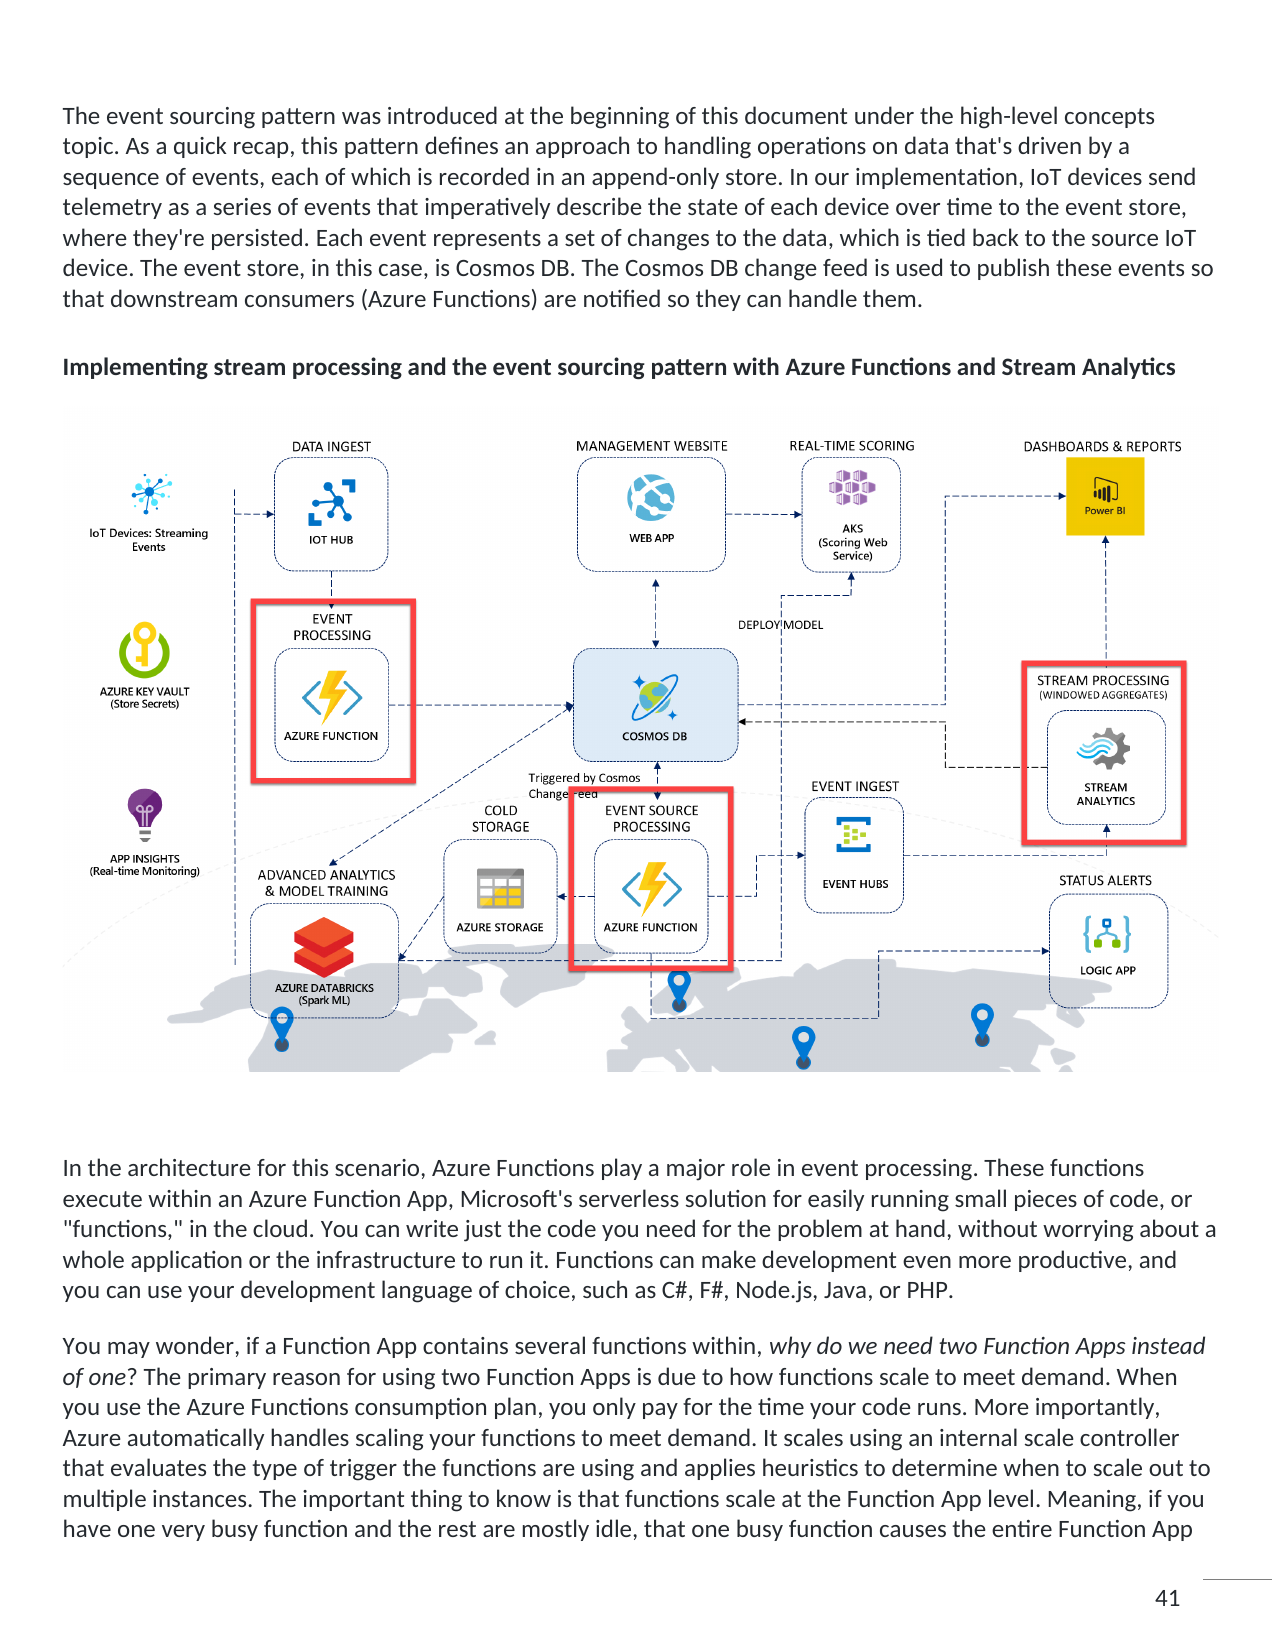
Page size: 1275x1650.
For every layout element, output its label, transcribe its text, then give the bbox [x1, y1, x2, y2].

text In the architecture for this scenario, Azure Functions play a major role in event processing. These functions execute within an Azure Function App, Microsoft's serverless solution for easily running small pieces of code, or "functions," in the cloud. You can write just the code you need for the problem at hand, without worrying about a whole application or the infrastructure to run it. Functions can make development even more productive, and you can use your development language of choice, such as C#, F#, Node.js, Java, or PHP. [62, 1153, 1219, 1305]
picture [62, 406, 1219, 1072]
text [62, 1330, 1219, 1544]
text The event sourcing pattern was introduced at the beginning of this document under the high-level concepts topic. As a quick recap, this pattern defines an approach to handling operations on data that's driven by a sequence of events, each of which is recorded in an append-only store. In our implementation, IoT devices send telemetry as a series of events that imperatively describe the state of each device over time to the event store, where they're persisted. Each event represents a set of changes to the data, which is tied back to the source IoT device. The event store, in this case, is Cosmos DB. The Cosmos DB change feed is used to publish these events so that downstream consumers (Azure Functions) are notified so they can handle them. [62, 100, 1219, 314]
subtitle Implementing stream processing and the event sourcing pattern with Azure Functions and Stream Analytics [62, 351, 1219, 382]
